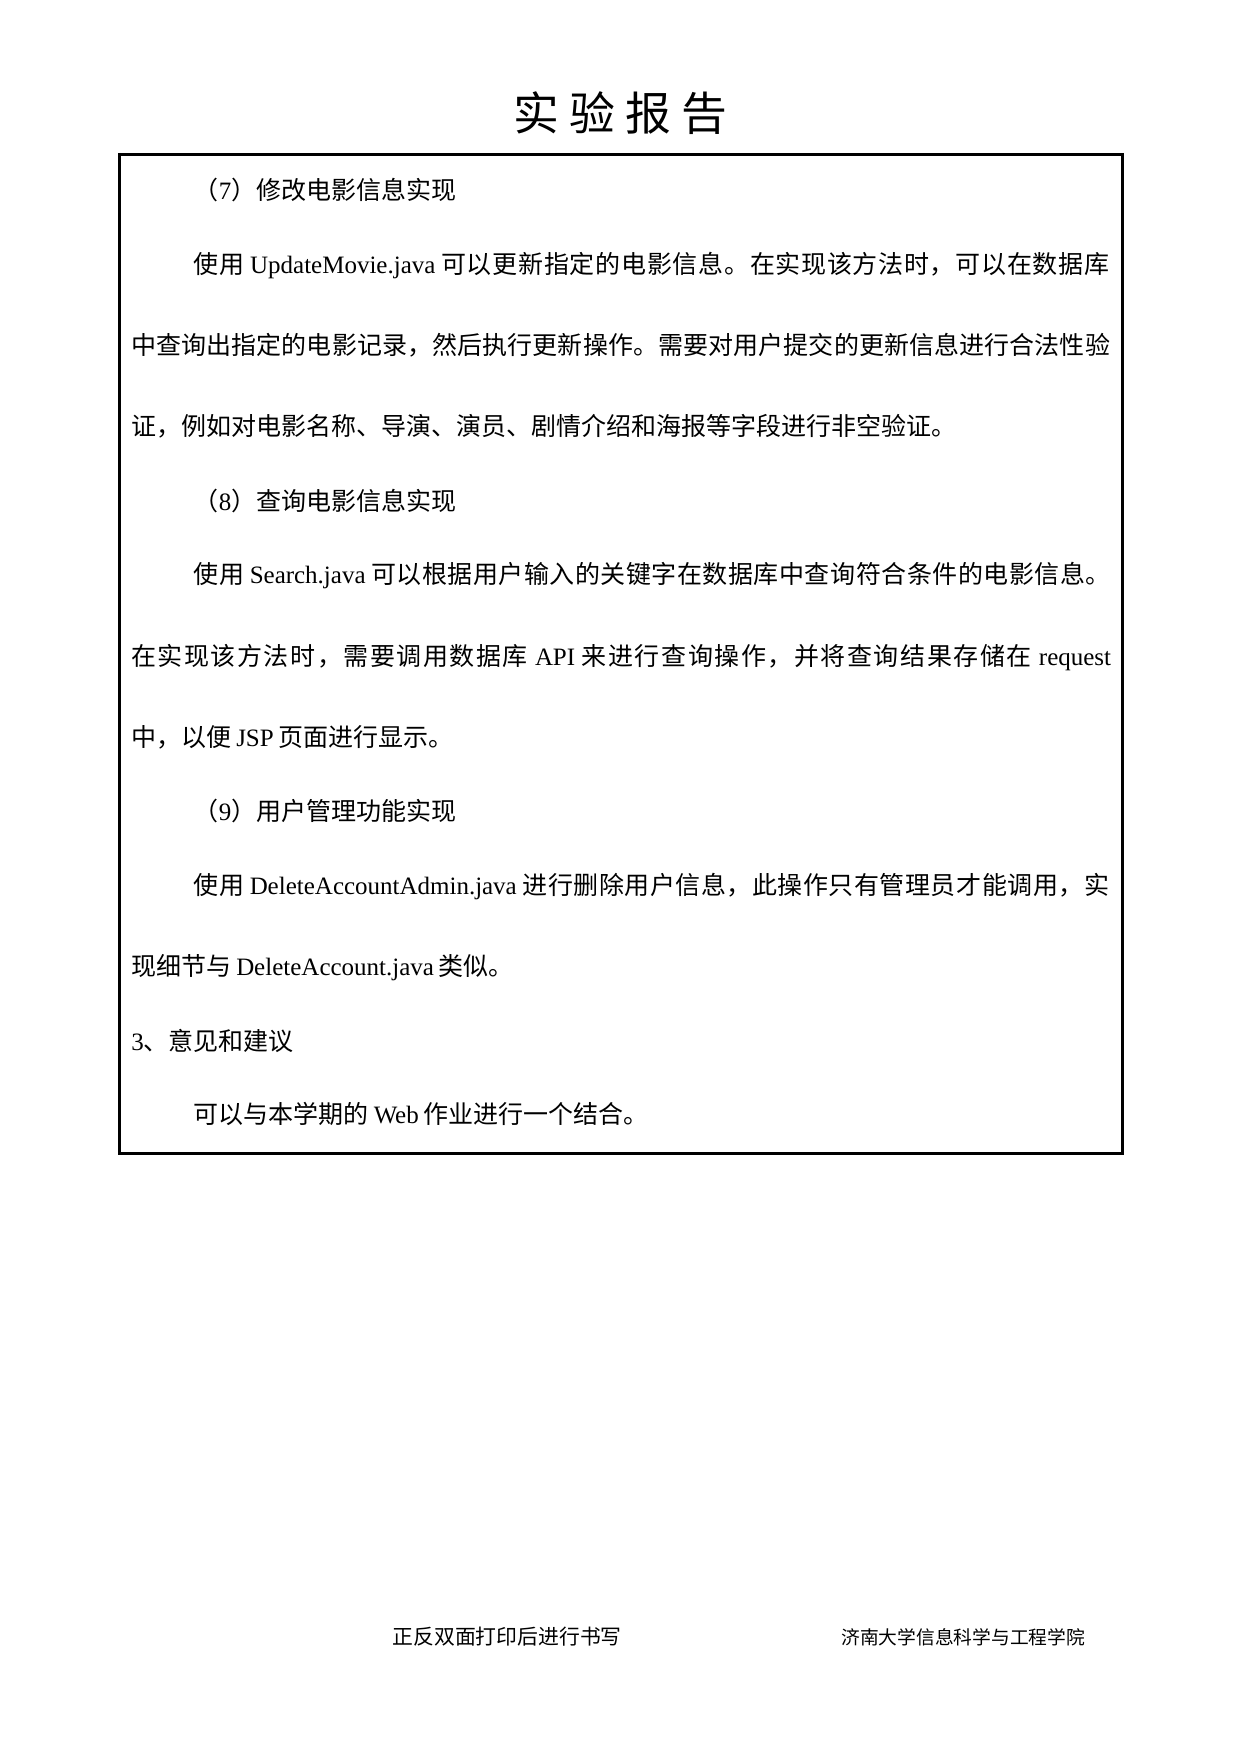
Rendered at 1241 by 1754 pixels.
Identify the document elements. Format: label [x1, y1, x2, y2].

table_cell [121, 156, 1121, 1152]
